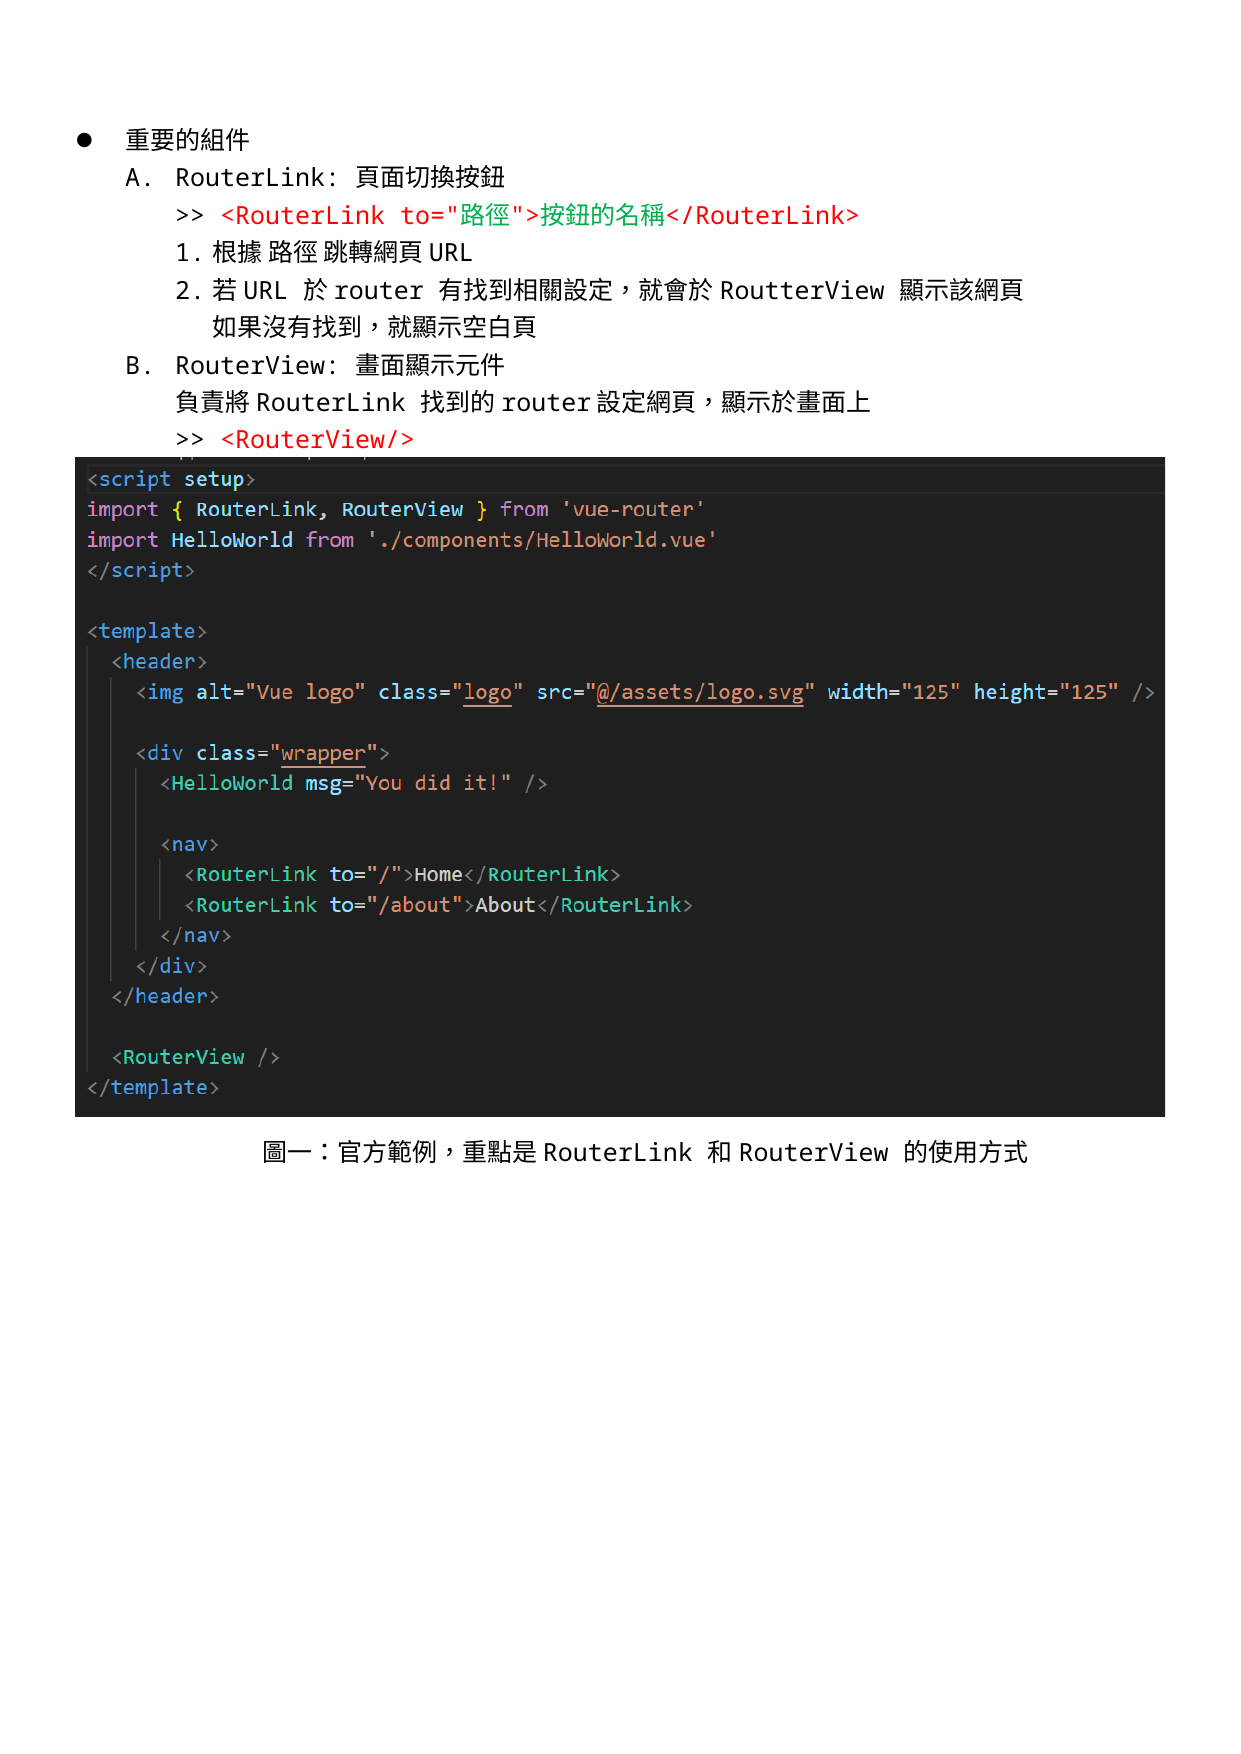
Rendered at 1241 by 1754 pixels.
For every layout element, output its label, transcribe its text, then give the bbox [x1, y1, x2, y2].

list 負責將 RouterLink 找到的 router設定網頁，顯示於畫面上 [175, 382, 1165, 419]
list 根據 路徑 跳轉網頁URL [175, 232, 1165, 269]
text 圖一：官方範例，重點是 RouterLink 和 RouterView 的使用方式 [125, 1132, 1165, 1169]
list RouterView: 畫面顯示元件 [125, 344, 1165, 382]
list 若 URL 於 router 有找到相關設定，就會於 RoutterView 顯示該網頁 如果沒有找到，就顯示空白頁 [175, 269, 1165, 344]
list 重要的組件 [75, 119, 1165, 157]
list >> <RouterView/> [175, 419, 1165, 457]
picture [75, 457, 1166, 1117]
list >> <RouterLink to="路徑">按鈕的名稱</RouterLink> [175, 194, 1165, 232]
list RouterLink: 頁面切換按鈕 [125, 157, 1165, 194]
